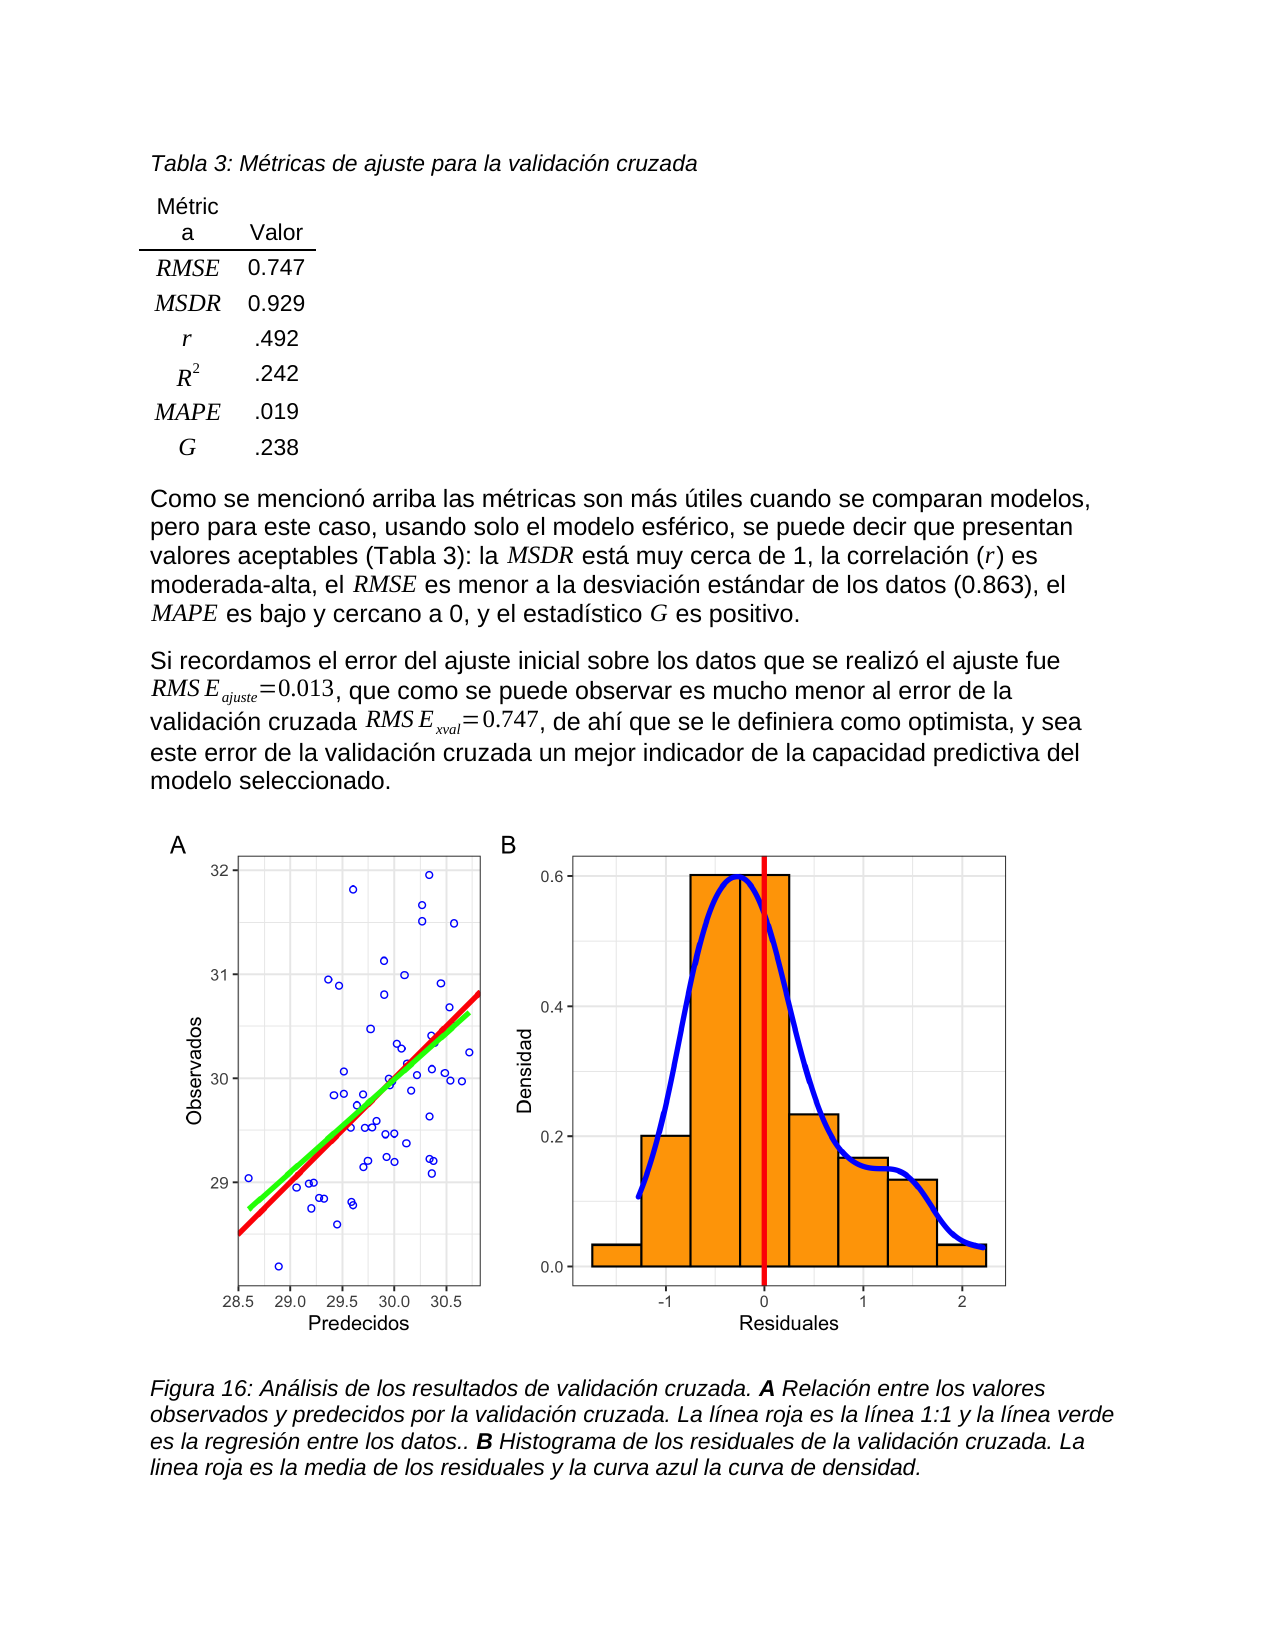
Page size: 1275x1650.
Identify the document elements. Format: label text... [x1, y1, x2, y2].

text Si recordamos el error del ajuste inicial sobre los datos que se realizó el ajuste fue , que como se puede observar es mucho menor al error de la validación cruzada , de ahí que se le definiera como optimista, y sea este error de la validación cruzada un mejor indicador de la capacidad predictiva del modelo seleccionado. [150, 646, 1125, 795]
table_cell .492 [236, 321, 316, 356]
text Tabla 3: Métricas de ajuste para la validación cruzada [150, 150, 1125, 176]
table_cell .238 [236, 430, 316, 465]
table_cell .019 [236, 395, 316, 430]
table_cell [139, 321, 236, 356]
picture [150, 813, 1025, 1354]
table_cell 0.929 [236, 286, 316, 321]
text Como se mencionó arriba las métricas son más útiles cuando se comparan modelos, pero para este caso, usando solo el modelo esférico, se puede decir que presentan valores aceptables (Tabla 3): la está muy cerca de 1, la correlación () es moderada-alta, el es menor a la desviación estándar de los datos (0.863), el es bajo y cercano a 0, y el estadístico es positivo. [150, 483, 1125, 627]
text Figura 16: Análisis de los resultados de validación cruzada. A Relación entre los valores observados y predecidos por la validación cruzada. La línea roja es la línea 1:1 y la línea verde es la regresión entre los datos.. B Histograma de los residuales de la validación cruzada. La linea roja es la media de los residuales y la curva azul la curva de densidad. [150, 1375, 1125, 1480]
table_cell [139, 356, 236, 394]
table_cell [139, 286, 236, 321]
table_header Valor [236, 189, 316, 249]
table_cell [139, 395, 236, 430]
table_cell [139, 430, 236, 465]
table_cell .242 [236, 356, 316, 394]
table_cell [139, 251, 236, 286]
table_cell 0.747 [236, 251, 316, 286]
table_header Métrica [139, 189, 236, 249]
